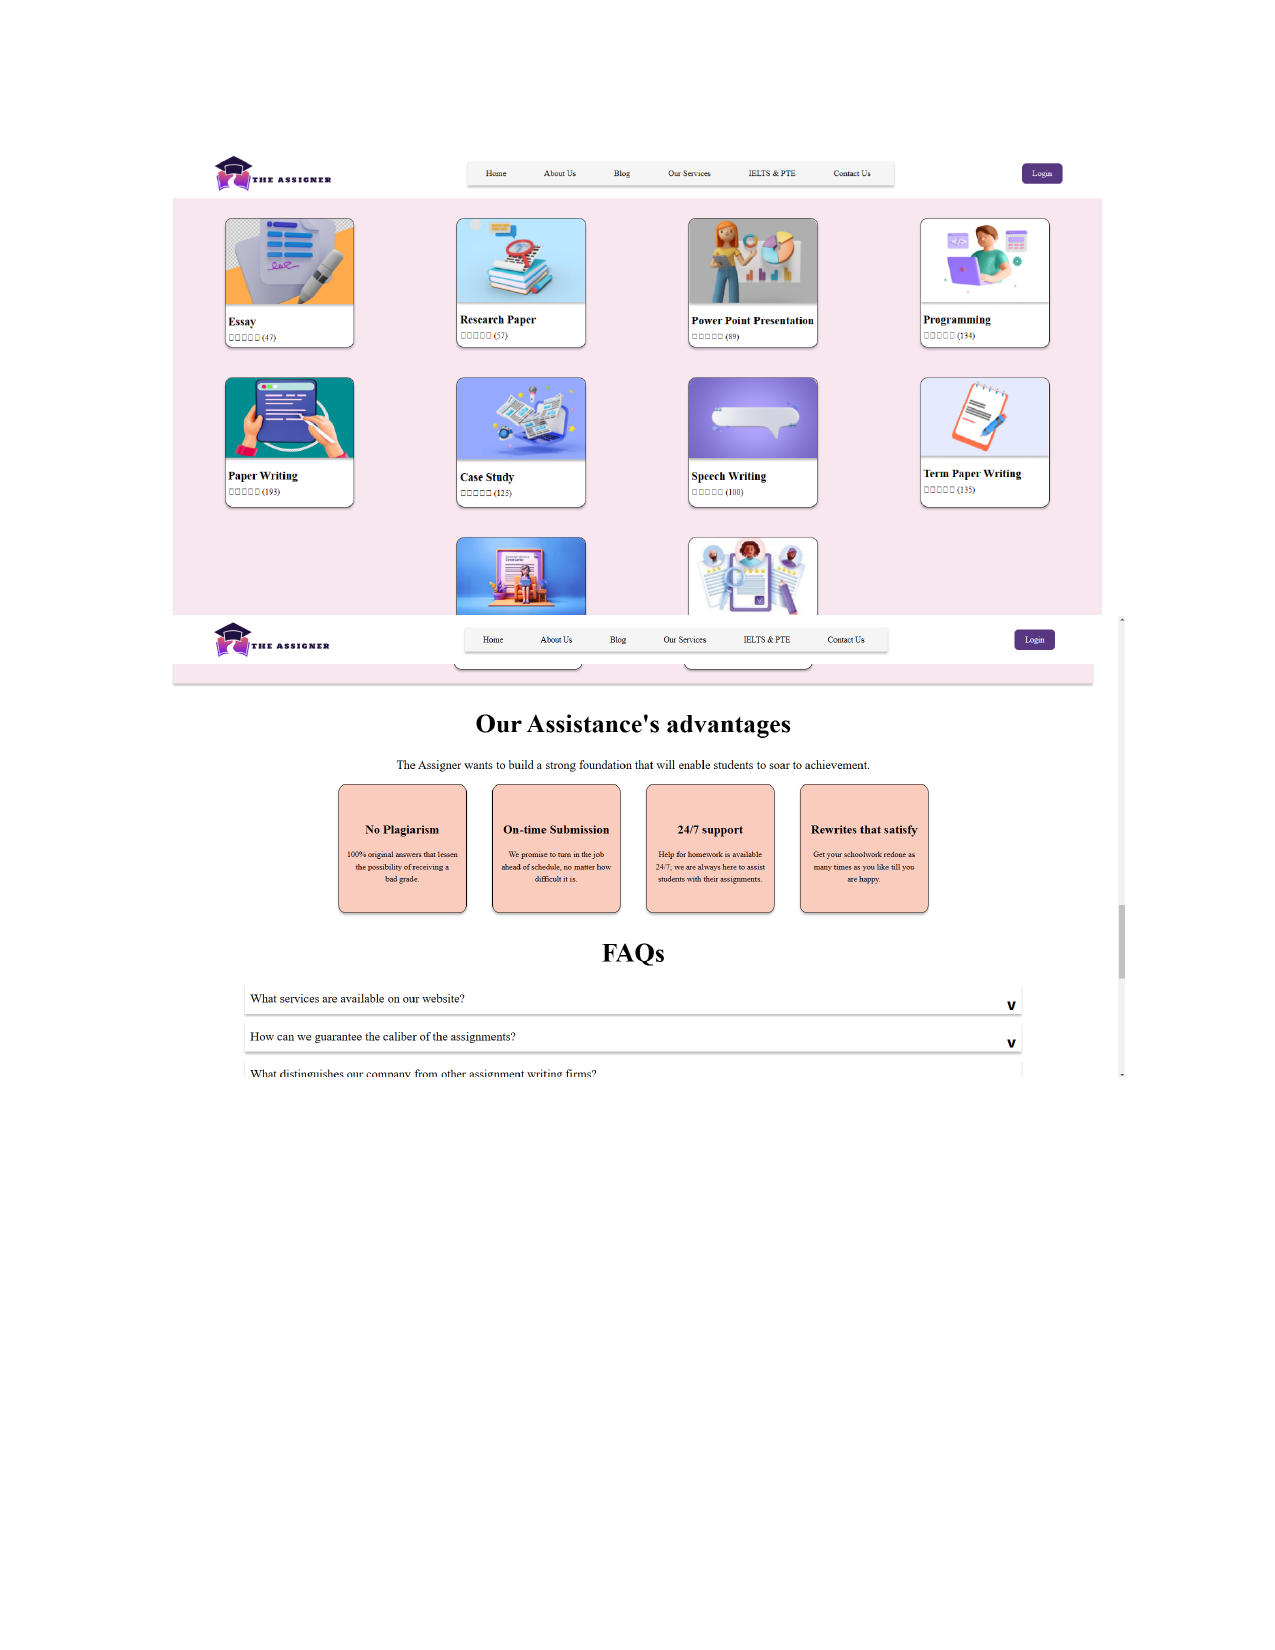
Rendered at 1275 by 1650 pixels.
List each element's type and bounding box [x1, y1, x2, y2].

picture [150, 616, 1125, 1077]
picture [150, 150, 1125, 615]
